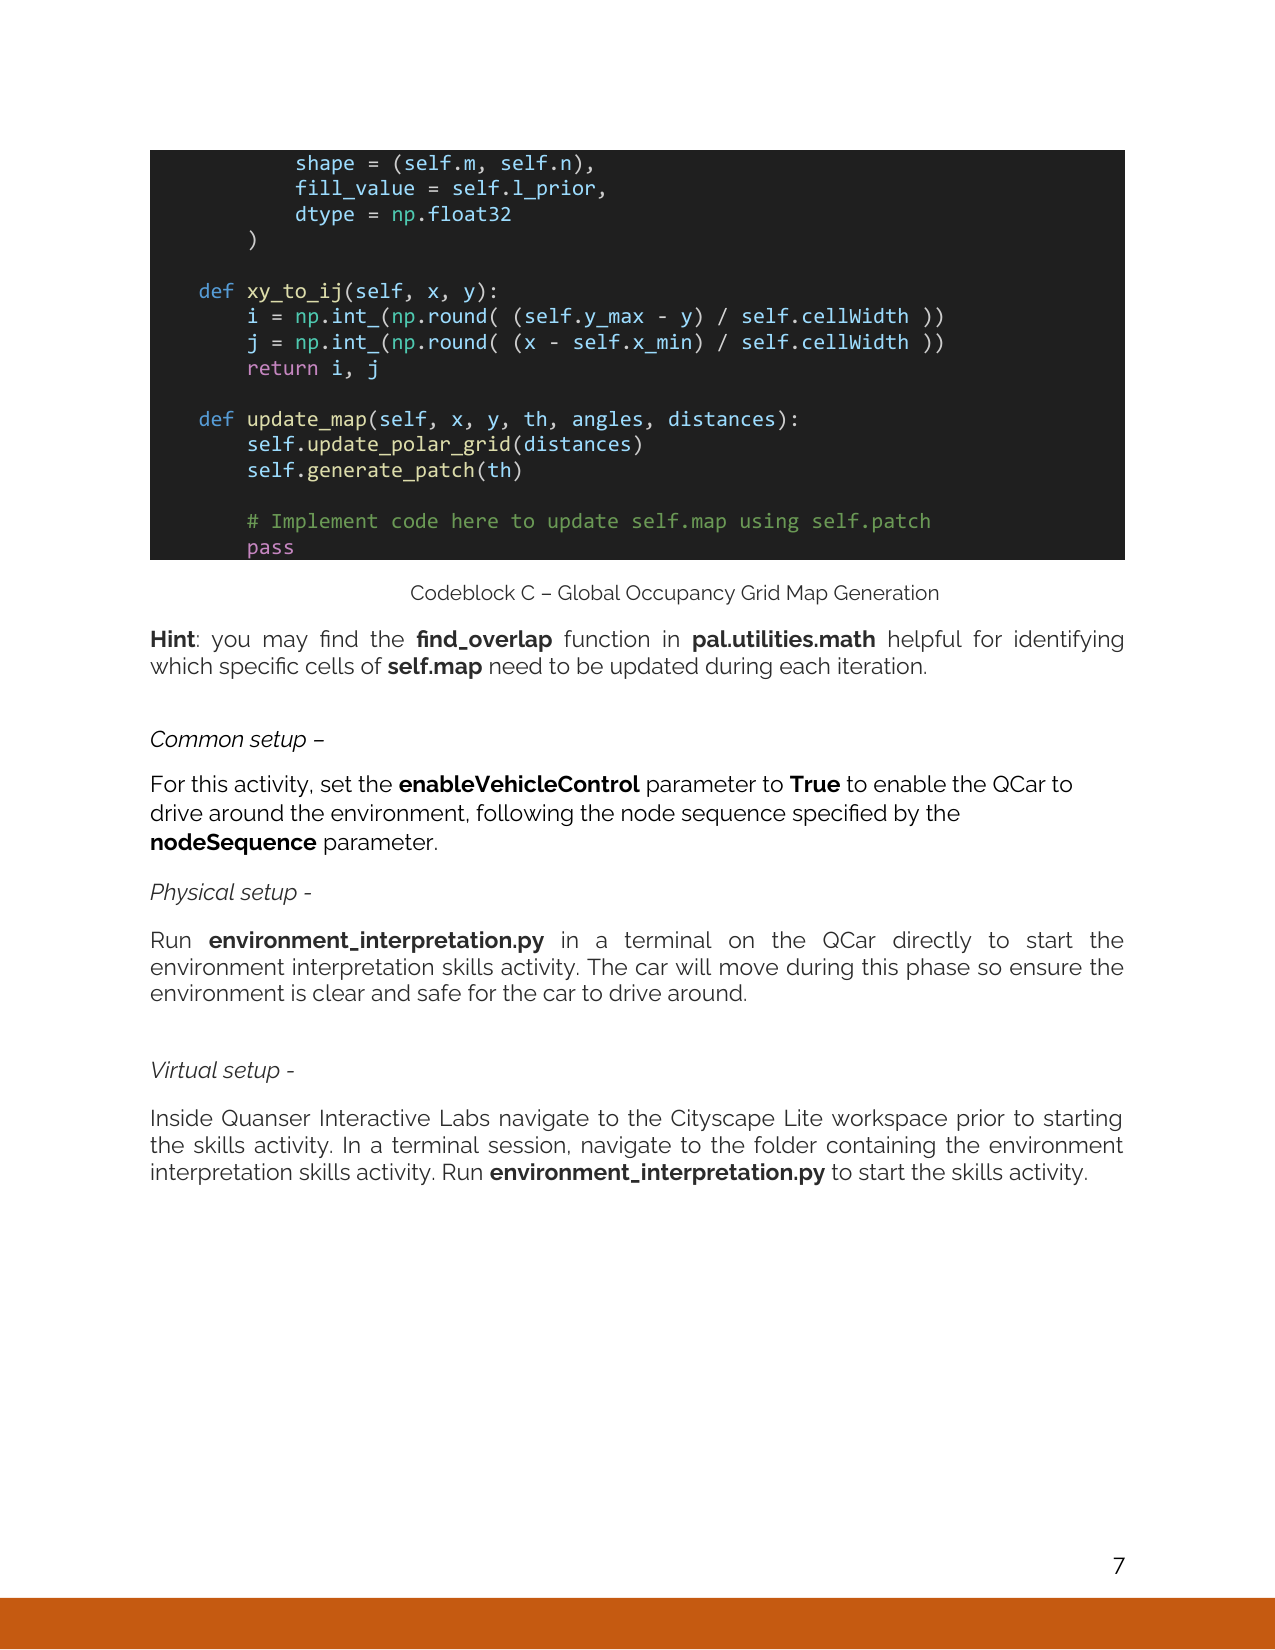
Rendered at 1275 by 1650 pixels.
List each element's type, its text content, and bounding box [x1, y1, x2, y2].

text dtype = np.float32 [150, 201, 1125, 227]
text ) [150, 227, 1125, 252]
text shape = (self.m, self.n), [150, 150, 1125, 176]
text fill_value = self.l_prior, [150, 176, 1125, 201]
text Run environment_interpretation.py in a terminal on the QCar directly to start the environment interpretation skills activity. The car will move during this phase so ensure the environment is clear and safe for the car to drive around. [150, 927, 1125, 1007]
text Common setup – [150, 726, 1125, 752]
text pass [150, 534, 1125, 560]
text Codeblock C – Global Occupancy Grid Map Generation [150, 581, 1125, 605]
text Inside Quanser Interactive Labs navigate to the Cityscape Lite workspace prior to starting the skills activity. In a terminal session, navigate to the folder containing the environment interpretation skills activity. Run environment_interpretation.py to start the skills activity. [150, 1105, 1125, 1186]
text def xy_to_ij(self, x, y): [150, 278, 1125, 304]
text return i, j [150, 355, 1125, 381]
text j = np.int_(np.round( (x - self.x_min) / self.cellWidth )) [150, 329, 1125, 355]
text def update_map(self, x, y, th, angles, distances): [150, 406, 1125, 432]
text i = np.int_(np.round( (self.y_max - y) / self.cellWidth )) [150, 304, 1125, 329]
text self.update_polar_grid(distances) [150, 432, 1125, 457]
text For this activity, set the enableVehicleControl parameter to True to enable the QCar to drive around the environment, following the node sequence specified by the nodeSequence parameter. [150, 771, 1125, 856]
text Hint: you may find the find_overlap function in pal.utilities.math helpful for identifying which specific cells of self.map need to be updated during each iteration. [150, 626, 1125, 680]
text # Implement code here to update self.map using self.patch [150, 509, 1125, 534]
text self.generate_patch(th) [150, 457, 1125, 483]
text Virtual setup - [150, 1057, 1125, 1084]
text Physical setup - [150, 879, 1125, 906]
